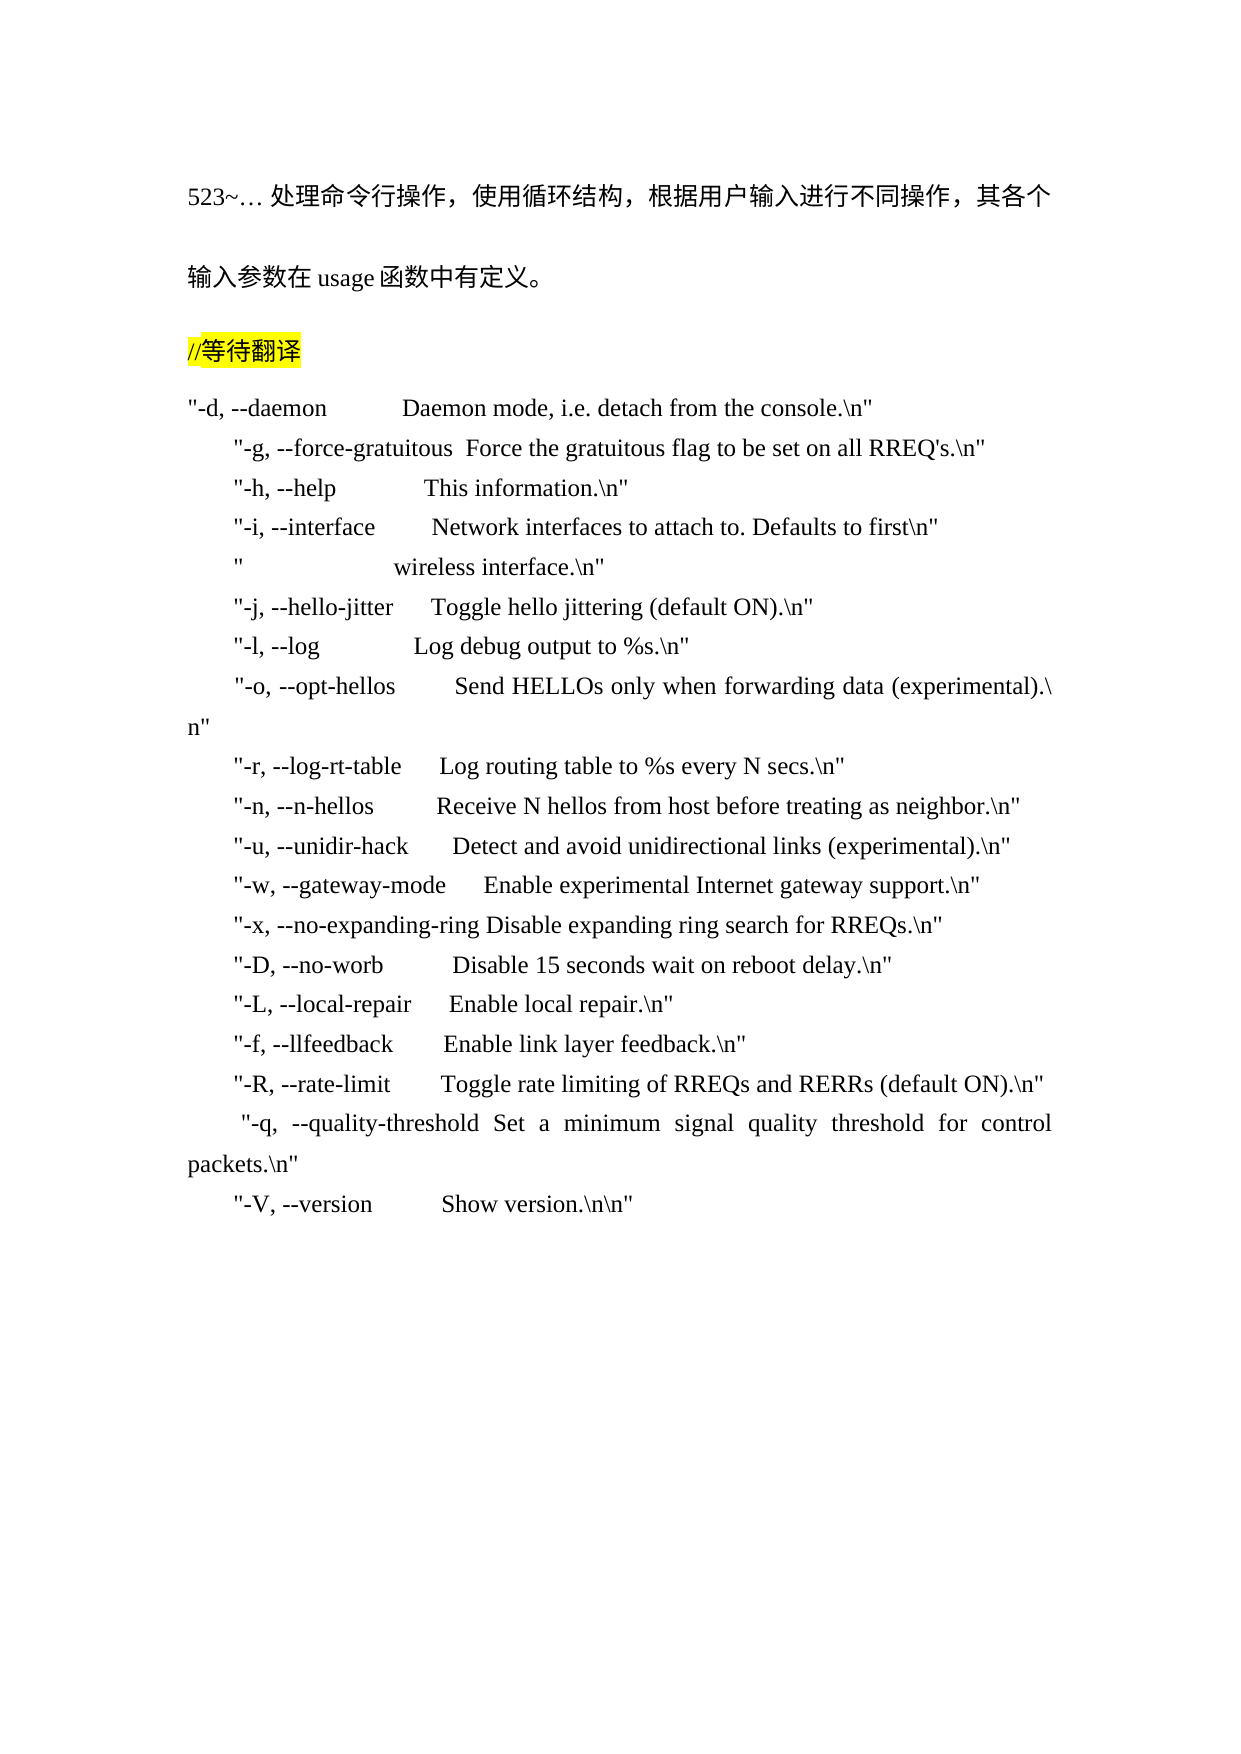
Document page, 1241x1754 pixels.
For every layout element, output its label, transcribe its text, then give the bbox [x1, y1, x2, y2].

text "-L, --local-repair Enable local repair.\n" [187, 988, 1053, 1020]
text "-f, --llfeedback Enable link layer feedback.\n" [187, 1027, 1053, 1060]
text "-w, --gateway-mode Enable experimental Internet gateway support.\n" [187, 868, 1053, 901]
text "-q, --quality-threshold Set a minimum signal quality threshold for control packets.\n" [187, 1107, 1053, 1180]
text "-x, --no-expanding-ring Disable expanding ring search for RREQs.\n" [187, 908, 1053, 941]
text "-r, --log-rt-table Log routing table to %s every N secs.\n" [187, 749, 1053, 782]
text "-u, --unidir-hack Detect and avoid unidirectional links (experimental).\n" [187, 829, 1053, 861]
text "-R, --rate-limit Toggle rate limiting of RREQs and RERRs (default ON).\n" [187, 1067, 1053, 1099]
text " wireless interface.\n" [187, 550, 1053, 583]
text "-D, --no-worb Disable 15 seconds wait on reboot delay.\n" [187, 948, 1053, 980]
text "-h, --help This information.\n" [187, 471, 1053, 503]
text "-n, --n-hellos Receive N hellos from host before treating as neighbor.\n" [187, 789, 1053, 822]
text "-g, --force-gratuitous Force the gratuitous flag to be set on all RREQ's.\n" [187, 431, 1053, 463]
text "-l, --log Log debug output to %s.\n" [187, 629, 1053, 662]
text "-o, --opt-hellos Send HELLOs only when forwarding data (experimental).\n" [187, 669, 1053, 742]
text "-d, --daemon Daemon mode, i.e. detach from the console.\n" [187, 391, 1053, 424]
text "-i, --interface Network interfaces to attach to. Defaults to first\n" [187, 510, 1053, 543]
text "-V, --version Show version.\n\n" [187, 1187, 1053, 1219]
text 523~… 处理命令行操作，使用循环结构，根据用户输入进行不同操作，其各个输入参数在usage函数中有定义。 [187, 162, 1053, 308]
text "-j, --hello-jitter Toggle hello jittering (default ON).\n" [187, 590, 1053, 622]
text //等待翻译 [187, 317, 1053, 382]
